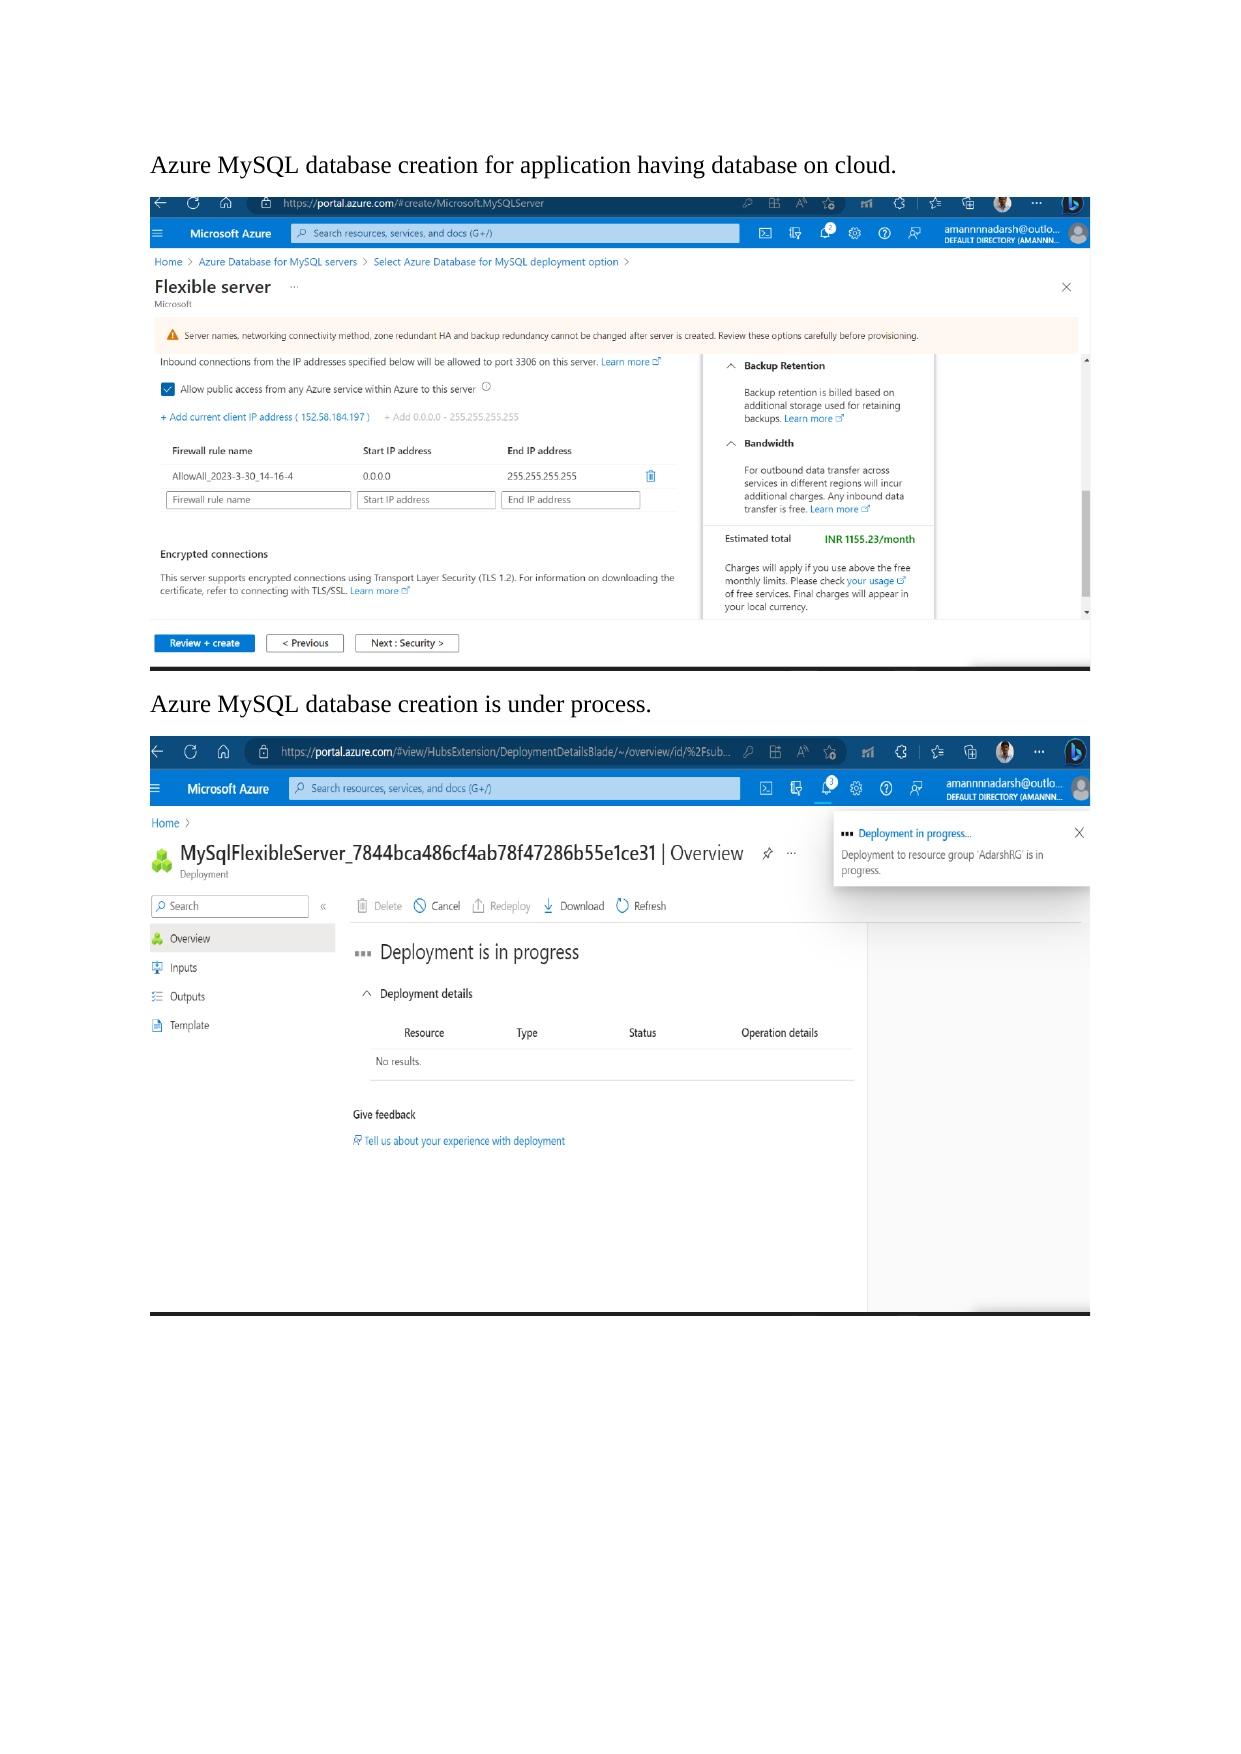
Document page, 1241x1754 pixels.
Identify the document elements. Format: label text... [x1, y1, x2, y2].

picture [150, 197, 1091, 671]
text Azure MySQL database creation is under process. [150, 689, 1090, 718]
picture [150, 736, 1091, 1316]
text Azure MySQL database creation for application having database on cloud. [150, 150, 1090, 179]
